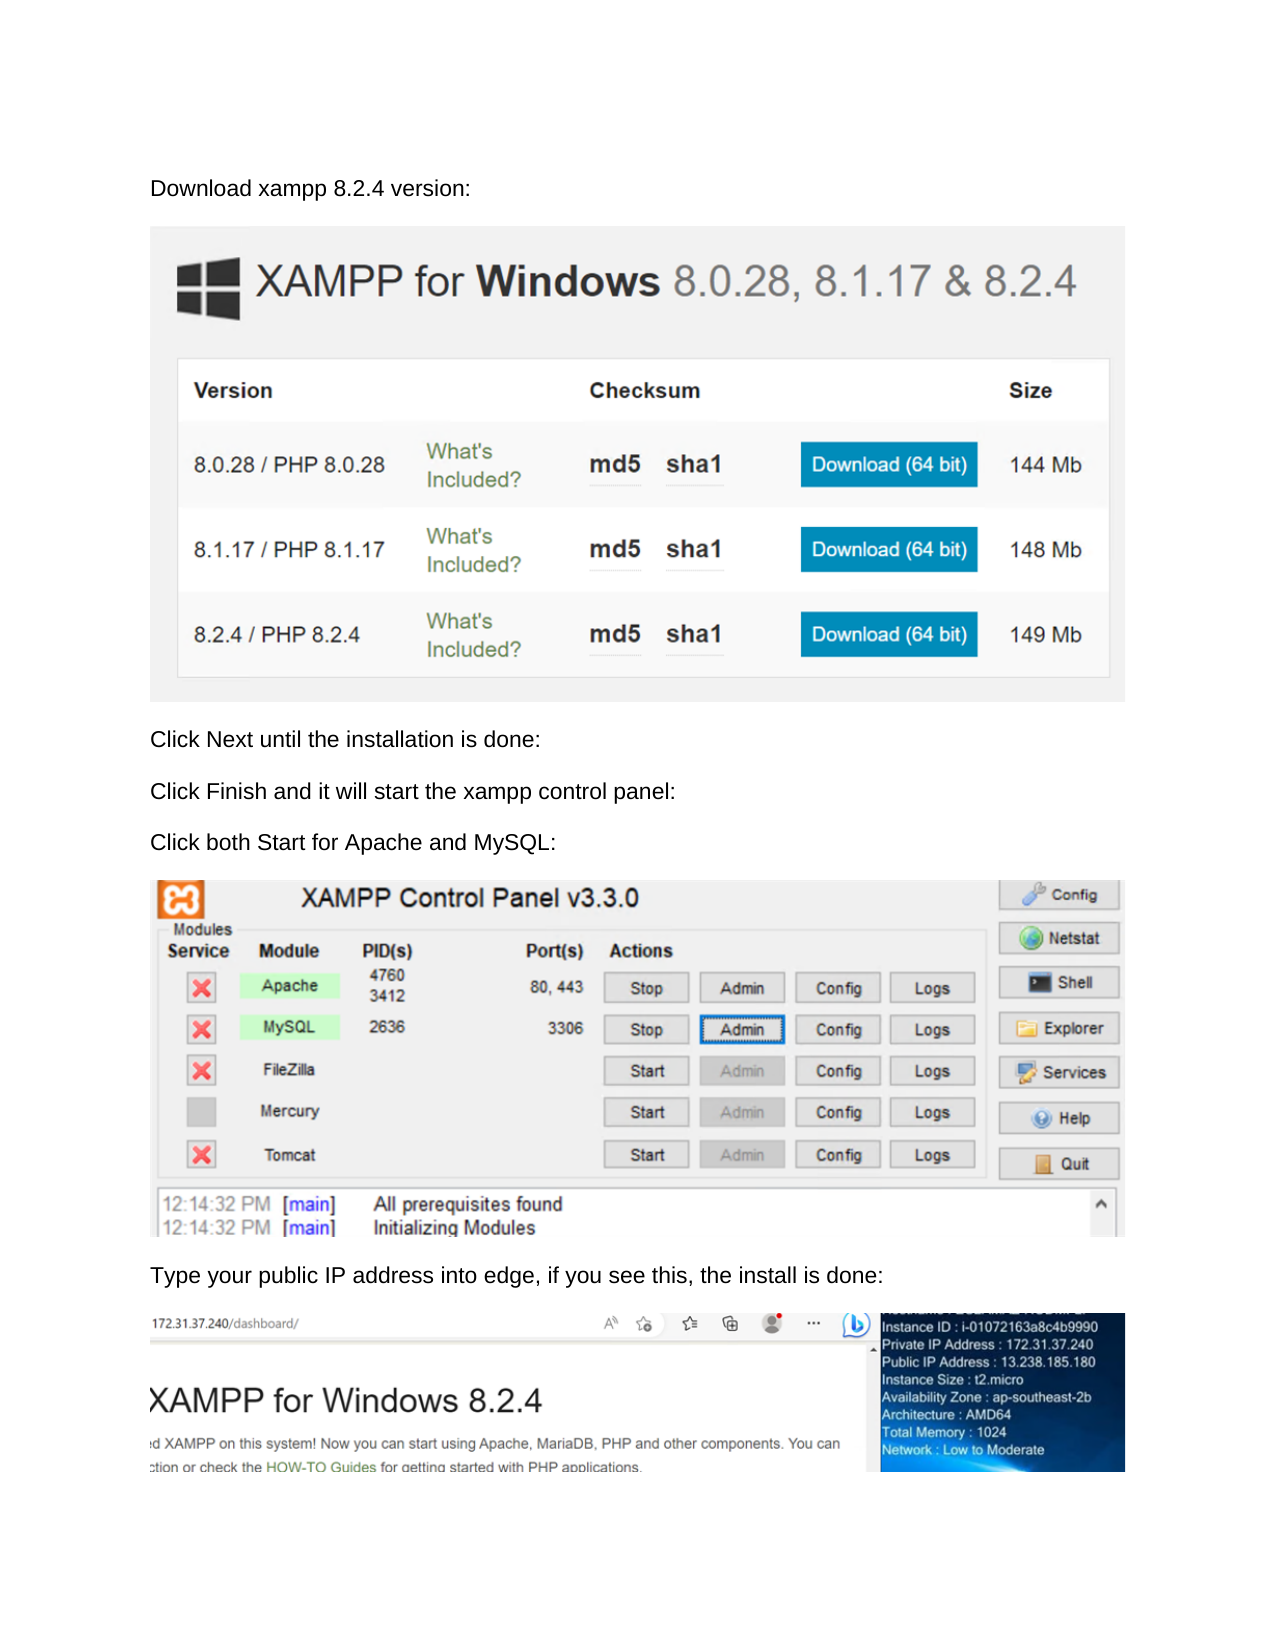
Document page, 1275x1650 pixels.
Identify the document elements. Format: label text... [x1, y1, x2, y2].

text Click Finish and it will start the xampp control panel: [150, 778, 1125, 804]
picture [150, 226, 1125, 702]
text Click Next until the installation is done: [150, 726, 1125, 753]
picture [150, 1313, 1125, 1472]
picture [150, 880, 1125, 1237]
text Download xampp 8.2.4 version: [150, 175, 1125, 201]
text Type your public IP address into edge, if you see this, the install is done: [150, 1262, 1125, 1288]
text Click both Start for Apache and MySQL: [150, 829, 1125, 855]
